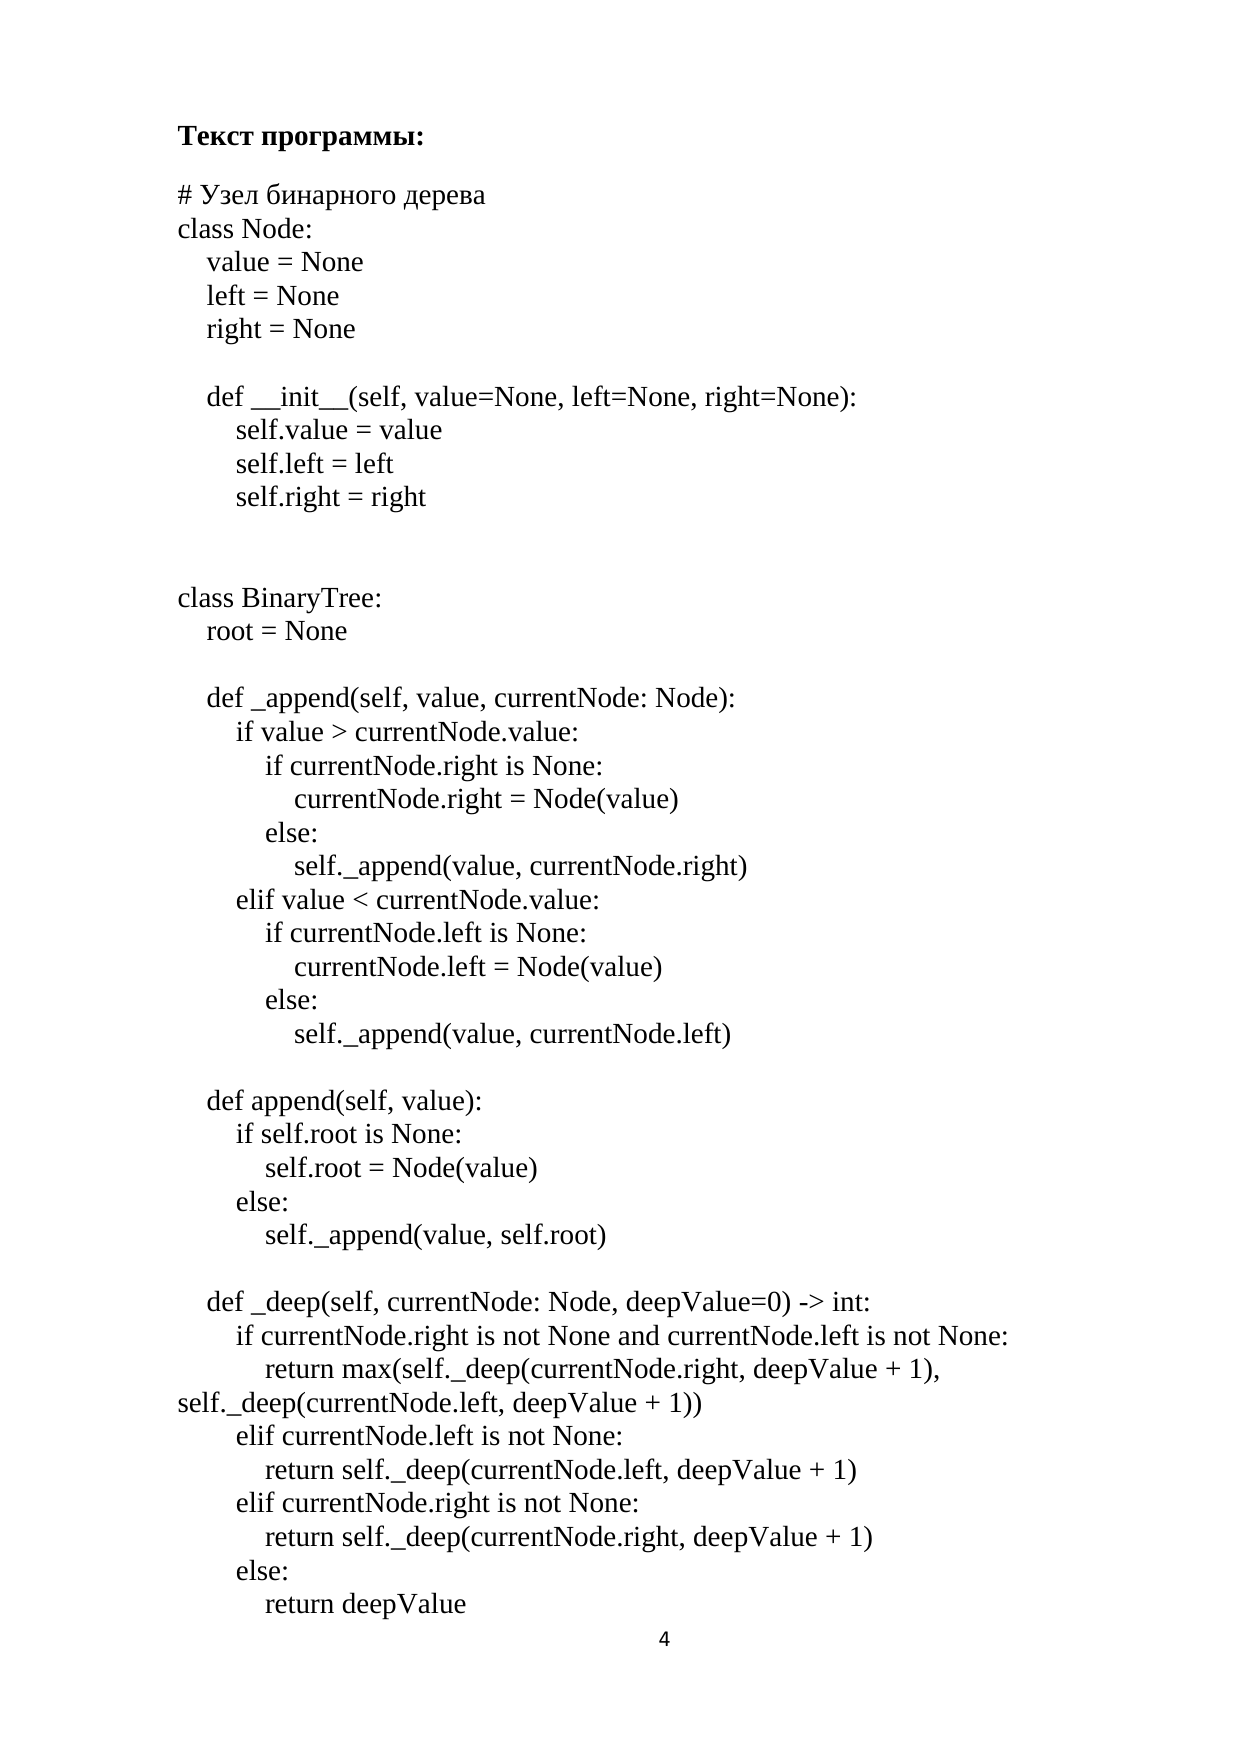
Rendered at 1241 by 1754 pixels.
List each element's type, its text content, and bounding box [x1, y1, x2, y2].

text else: [177, 982, 1152, 1016]
text else: [177, 815, 1152, 848]
text self.right = right [177, 479, 1152, 513]
text return self._deep(currentNode.left, deepValue + 1) [177, 1452, 1152, 1486]
text currentNode.right = Node(value) [177, 781, 1152, 815]
text else: [177, 1184, 1152, 1217]
text self.left = left [177, 446, 1152, 479]
text class BinaryTree: [177, 580, 1152, 613]
text def __init__(self, value=None, left=None, right=None): [177, 379, 1152, 412]
text left = None [177, 278, 1152, 312]
text Текст программы: [177, 118, 1152, 152]
text class Node: [177, 211, 1152, 244]
text return self._deep(currentNode.right, deepValue + 1) [177, 1519, 1152, 1553]
text if currentNode.right is not None and currentNode.left is not None: [177, 1318, 1152, 1351]
text return max(self._deep(currentNode.right, deepValue + 1), self._deep(currentNode.left, deepValue + 1)) [177, 1351, 1152, 1418]
text right = None [177, 312, 1152, 345]
text if currentNode.right is None: [177, 748, 1152, 781]
text def append(self, value): [177, 1083, 1152, 1117]
text self._append(value, self.root) [177, 1217, 1152, 1251]
text self._append(value, currentNode.left) [177, 1016, 1152, 1049]
text root = None [177, 613, 1152, 647]
text def _append(self, value, currentNode: Node): [177, 681, 1152, 714]
text # Узел бинарного дерева [177, 177, 1152, 211]
text self.root = Node(value) [177, 1150, 1152, 1184]
text if self.root is None: [177, 1117, 1152, 1150]
text def _deep(self, currentNode: Node, deepValue=0) -> int: [177, 1284, 1152, 1318]
text self._append(value, currentNode.right) [177, 848, 1152, 882]
text self.value = value [177, 412, 1152, 446]
text elif value < currentNode.value: [177, 882, 1152, 915]
text elif currentNode.right is not None: [177, 1486, 1152, 1519]
text elif currentNode.left is not None: [177, 1418, 1152, 1452]
text value = None [177, 244, 1152, 278]
text return deepValue [177, 1586, 1152, 1620]
text if currentNode.left is None: [177, 915, 1152, 949]
text if value > currentNode.value: [177, 714, 1152, 748]
text currentNode.left = Node(value) [177, 949, 1152, 982]
text else: [177, 1553, 1152, 1586]
